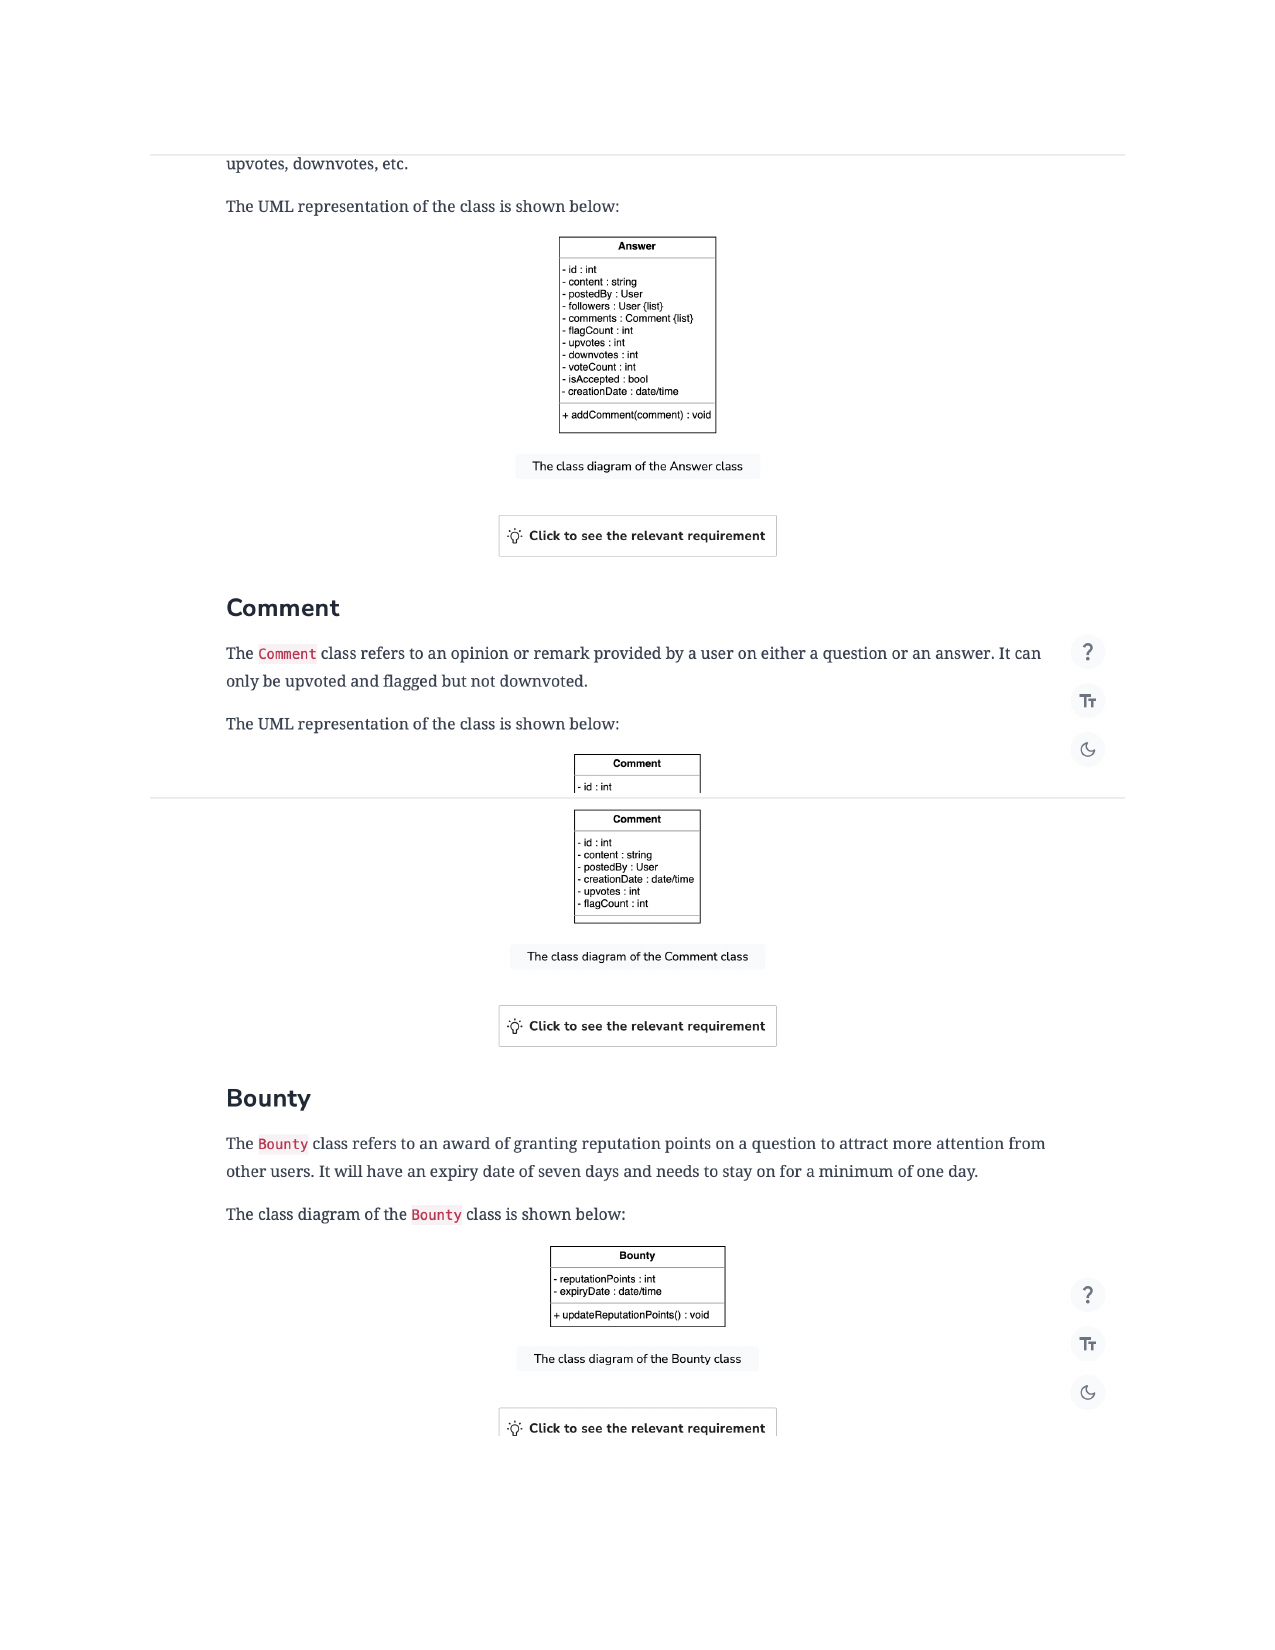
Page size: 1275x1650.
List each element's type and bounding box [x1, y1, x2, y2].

picture [150, 150, 1125, 1436]
